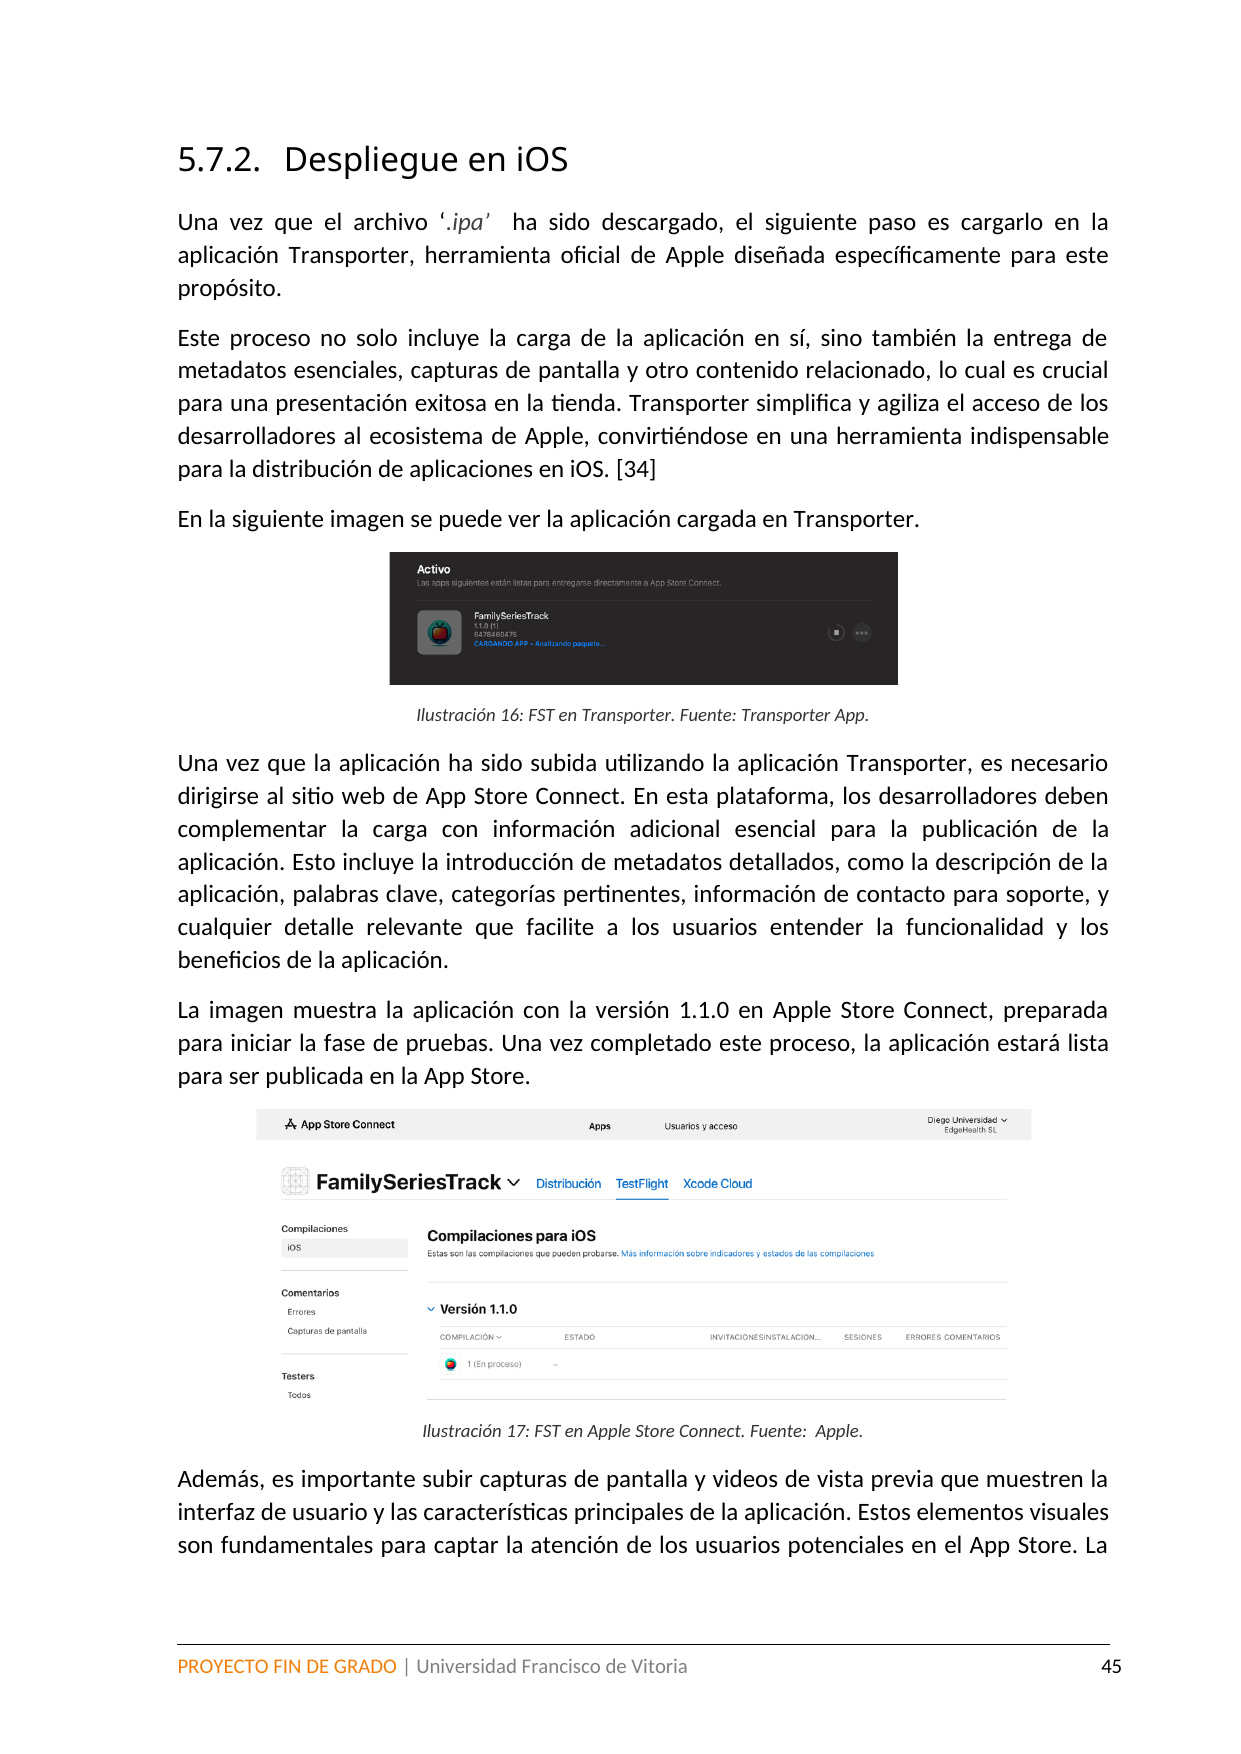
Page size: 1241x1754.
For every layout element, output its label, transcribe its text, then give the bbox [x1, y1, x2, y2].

text La imagen muestra la aplicación con la versión 1.1.0 en Apple Store Connect, preparada para iniciar la fase de pruebas. Una vez completado este proceso, la aplicación estará lista para ser publicada en la App Store. [177, 994, 1110, 1090]
text Una vez que el archivo ‘.ipa’ ha sido descargado, el siguiente paso es cargarlo en la aplicación Transporter, herramienta oficial de Apple diseñada específicamente para este propósito. [177, 206, 1110, 303]
text Una vez que la aplicación ha sido subida utilizando la aplicación Transporter, es necesario dirigirse al sitio web de App Store Connect. En esta plataforma, los desarrolladores deben complementar la carga con información adicional esencial para la publicación de la aplicación. Esto incluye la introducción de metadatos detallados, como la descripción de la aplicación, palabras clave, categorías pertinentes, información de contacto para soporte, y cualquier detalle relevante que facilite a los usuarios entender la funcionalidad y los beneficios de la aplicación. [177, 747, 1110, 975]
text Ilustración 17: FST en Apple Store Connect. Fuente: Apple. [177, 1419, 1110, 1442]
text Este proceso no solo incluye la carga de la aplicación en sí, sino también la entrega de metadatos esenciales, capturas de pantalla y otro contenido relacionado, lo cual es crucial para una presentación exitosa en la tienda. Transporter simplifica y agiliza el acceso de los desarrolladores al ecosistema de Apple, convirtiéndose en una herramienta indispensable para la distribución de aplicaciones en iOS. [177, 322, 1110, 484]
picture [256, 1109, 1032, 1401]
text En la siguiente imagen se puede ver la aplicación cargada en Transporter. [177, 503, 1110, 533]
picture [389, 552, 898, 685]
subtitle Despliegue en iOS [177, 136, 1110, 181]
text Ilustración 16: FST en Transporter. Fuente: Transporter App. [177, 703, 1110, 726]
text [177, 1463, 1110, 1560]
